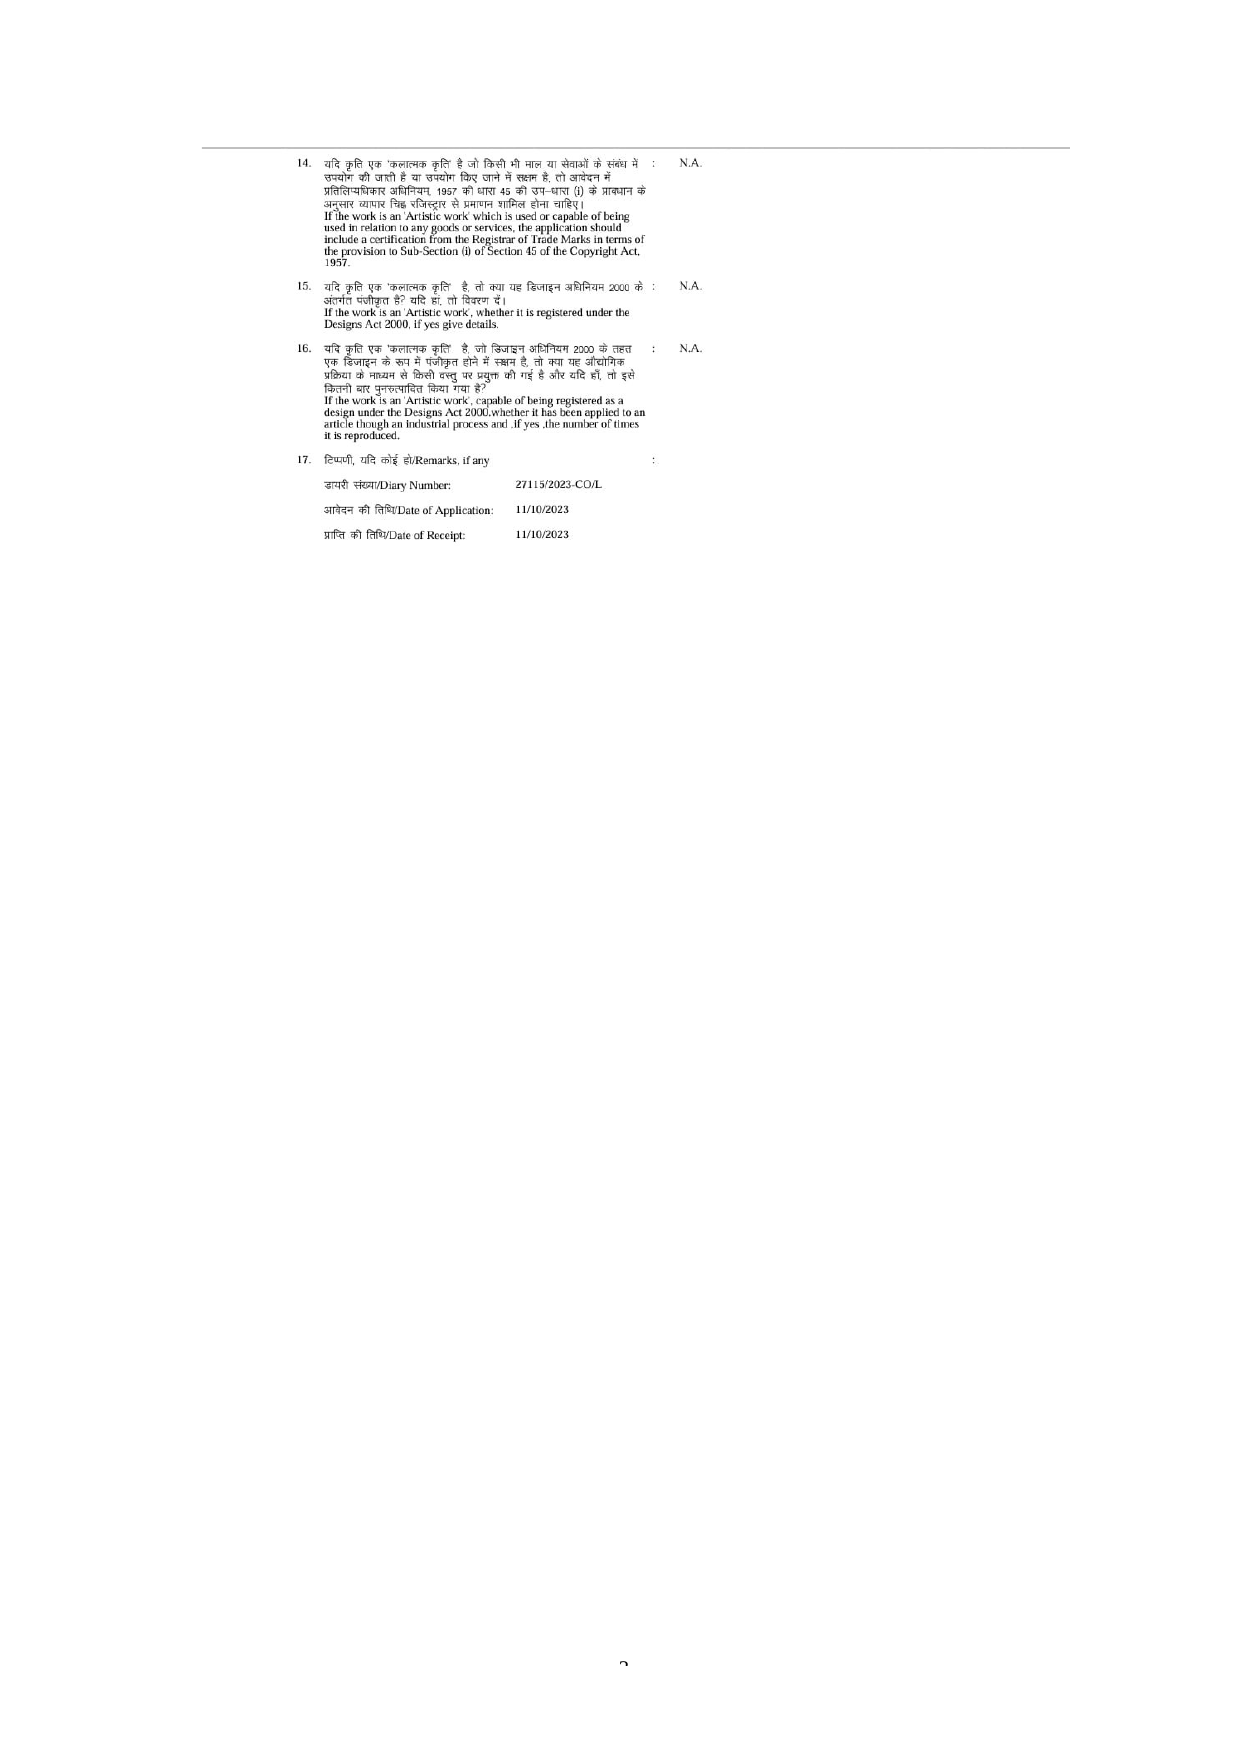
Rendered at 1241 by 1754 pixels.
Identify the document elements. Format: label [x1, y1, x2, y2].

picture [201, 147, 1070, 546]
